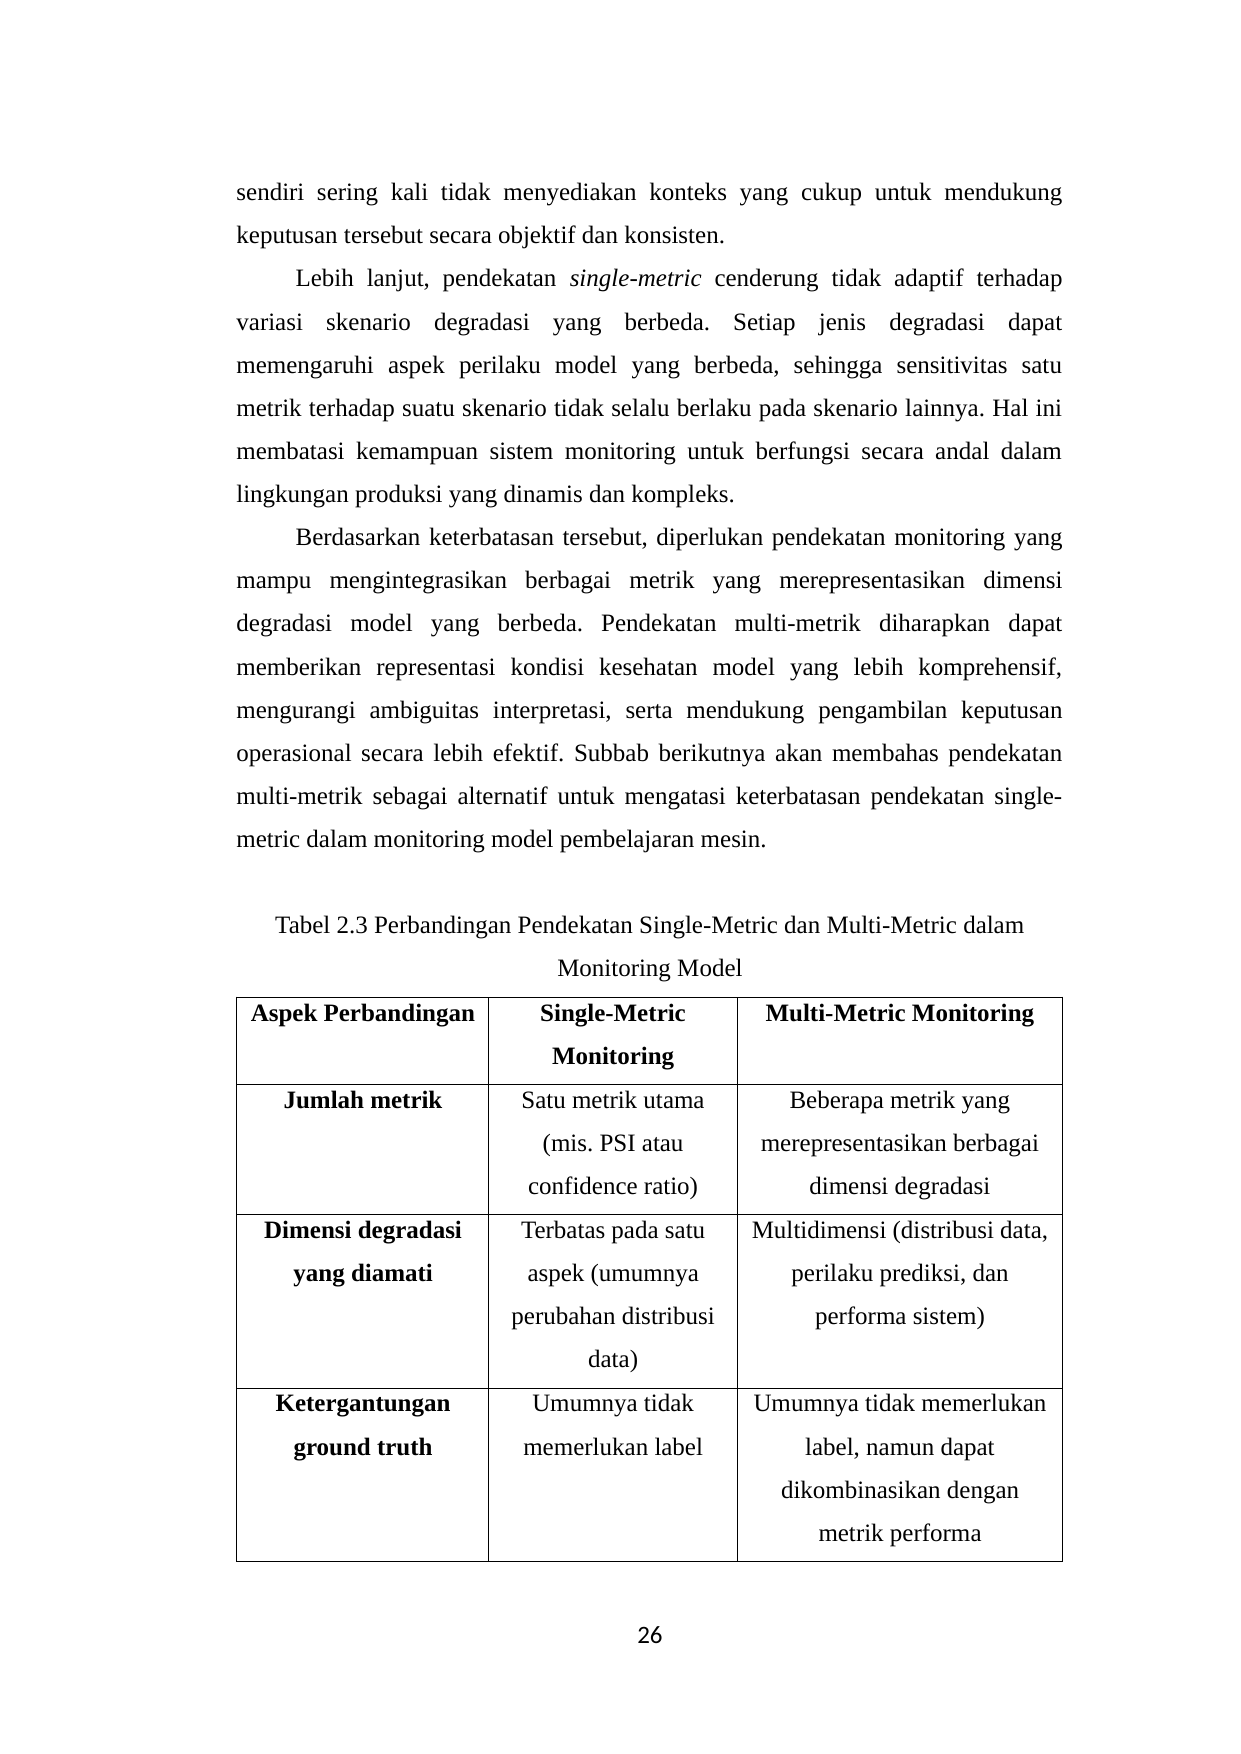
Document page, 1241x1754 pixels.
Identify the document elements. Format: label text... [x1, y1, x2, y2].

table_cell Umumnya tidak memerlukan label [489, 1389, 737, 1561]
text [236, 177, 1063, 249]
table_cell Umumnya tidak memerlukan label, namun dapat dikombinasikan dengan metrik performa [738, 1389, 1062, 1561]
table_header Multi-Metric Monitoring [738, 998, 1062, 1084]
table_cell Jumlah metrik [237, 1085, 488, 1214]
table_cell Terbatas pada satu aspek (umumnya perubahan distribusi data) [489, 1215, 737, 1387]
text Tabel 2.3 Perbandingan Pendekatan Single-Metric dan Multi-Metric dalam Monitoring Model [236, 910, 1063, 982]
table_cell Satu metrik utama (mis. PSI atau confidence ratio) [489, 1085, 737, 1214]
table_header Aspek Perbandingan [237, 998, 488, 1084]
table_header Single-Metric Monitoring [489, 998, 737, 1084]
table_cell Multidimensi (distribusi data, perilaku prediksi, dan performa sistem) [738, 1215, 1062, 1387]
table_cell Ketergantungan ground truth [237, 1389, 488, 1561]
text Lebih lanjut, pendekatan single-metric cenderung tidak adaptif terhadap variasi skenario degradasi yang berbeda. Setiap jenis degradasi dapat memengaruhi aspek perilaku model yang berbeda, sehingga sensitivitas satu metrik terhadap suatu skenario tidak selalu berlaku pada skenario lainnya. Hal ini membatasi kemampuan sistem monitoring untuk berfungsi secara andal dalam lingkungan produksi yang dinamis dan kompleks. [236, 263, 1063, 508]
table_cell Dimensi degradasi yang diamati [237, 1215, 488, 1387]
table_cell Beberapa metrik yang merepresentasikan berbagai dimensi degradasi [738, 1085, 1062, 1214]
text Berdasarkan keterbatasan tersebut, diperlukan pendekatan monitoring yang mampu mengintegrasikan berbagai metrik yang merepresentasikan dimensi degradasi model yang berbeda. Pendekatan multi-metrik diharapkan dapat memberikan representasi kondisi kesehatan model yang lebih komprehensif, mengurangi ambiguitas interpretasi, serta mendukung pengambilan keputusan operasional secara lebih efektif. Subbab berikutnya akan membahas pendekatan multi-metrik sebagai alternatif untuk mengatasi keterbatasan pendekatan single-metric dalam monitoring model pembelajaran mesin. [236, 522, 1063, 853]
